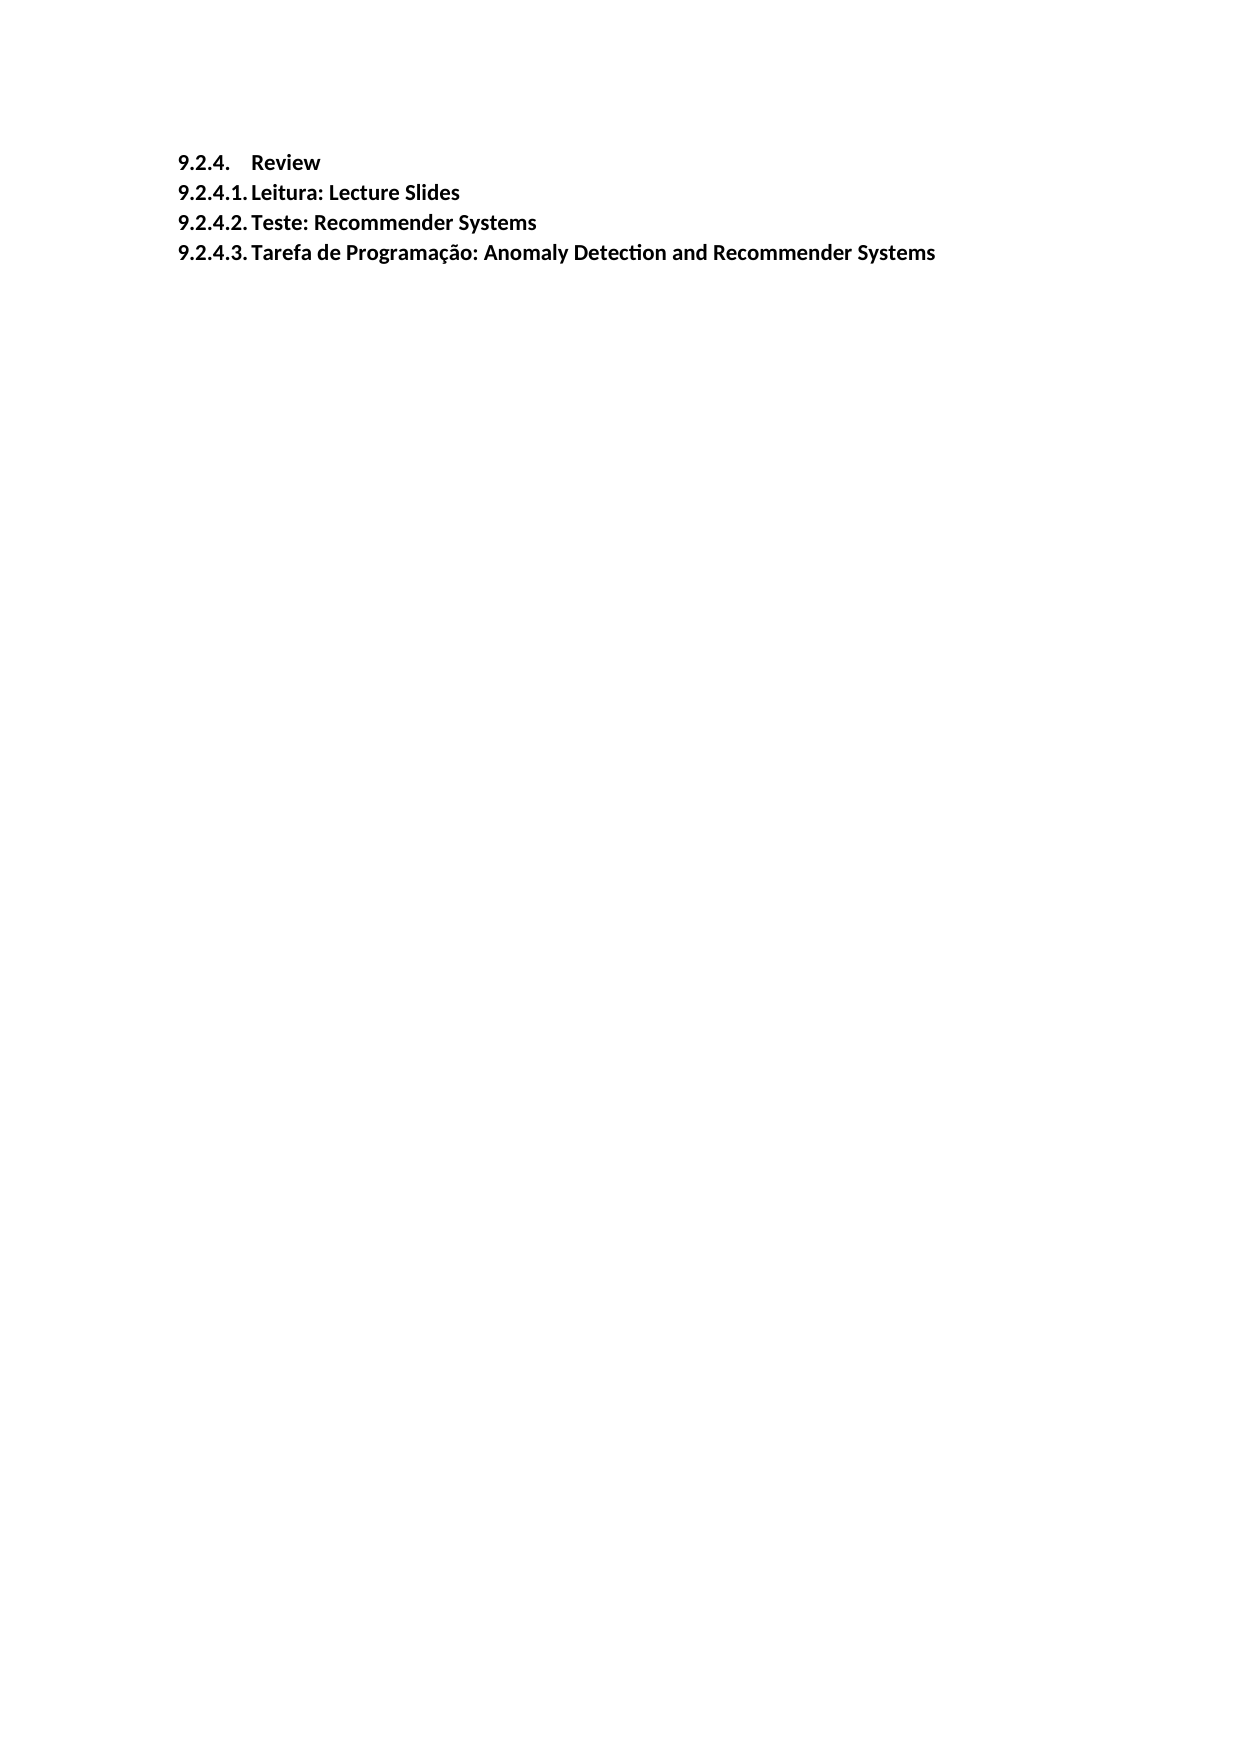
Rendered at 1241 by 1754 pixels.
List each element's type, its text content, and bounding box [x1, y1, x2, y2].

list Leitura: Lecture Slides [177, 178, 1063, 206]
list Review [177, 148, 1063, 176]
list Tarefa de Programação: Anomaly Detection and Recommender Systems [177, 238, 1063, 266]
list Teste: Recommender Systems [177, 208, 1063, 236]
